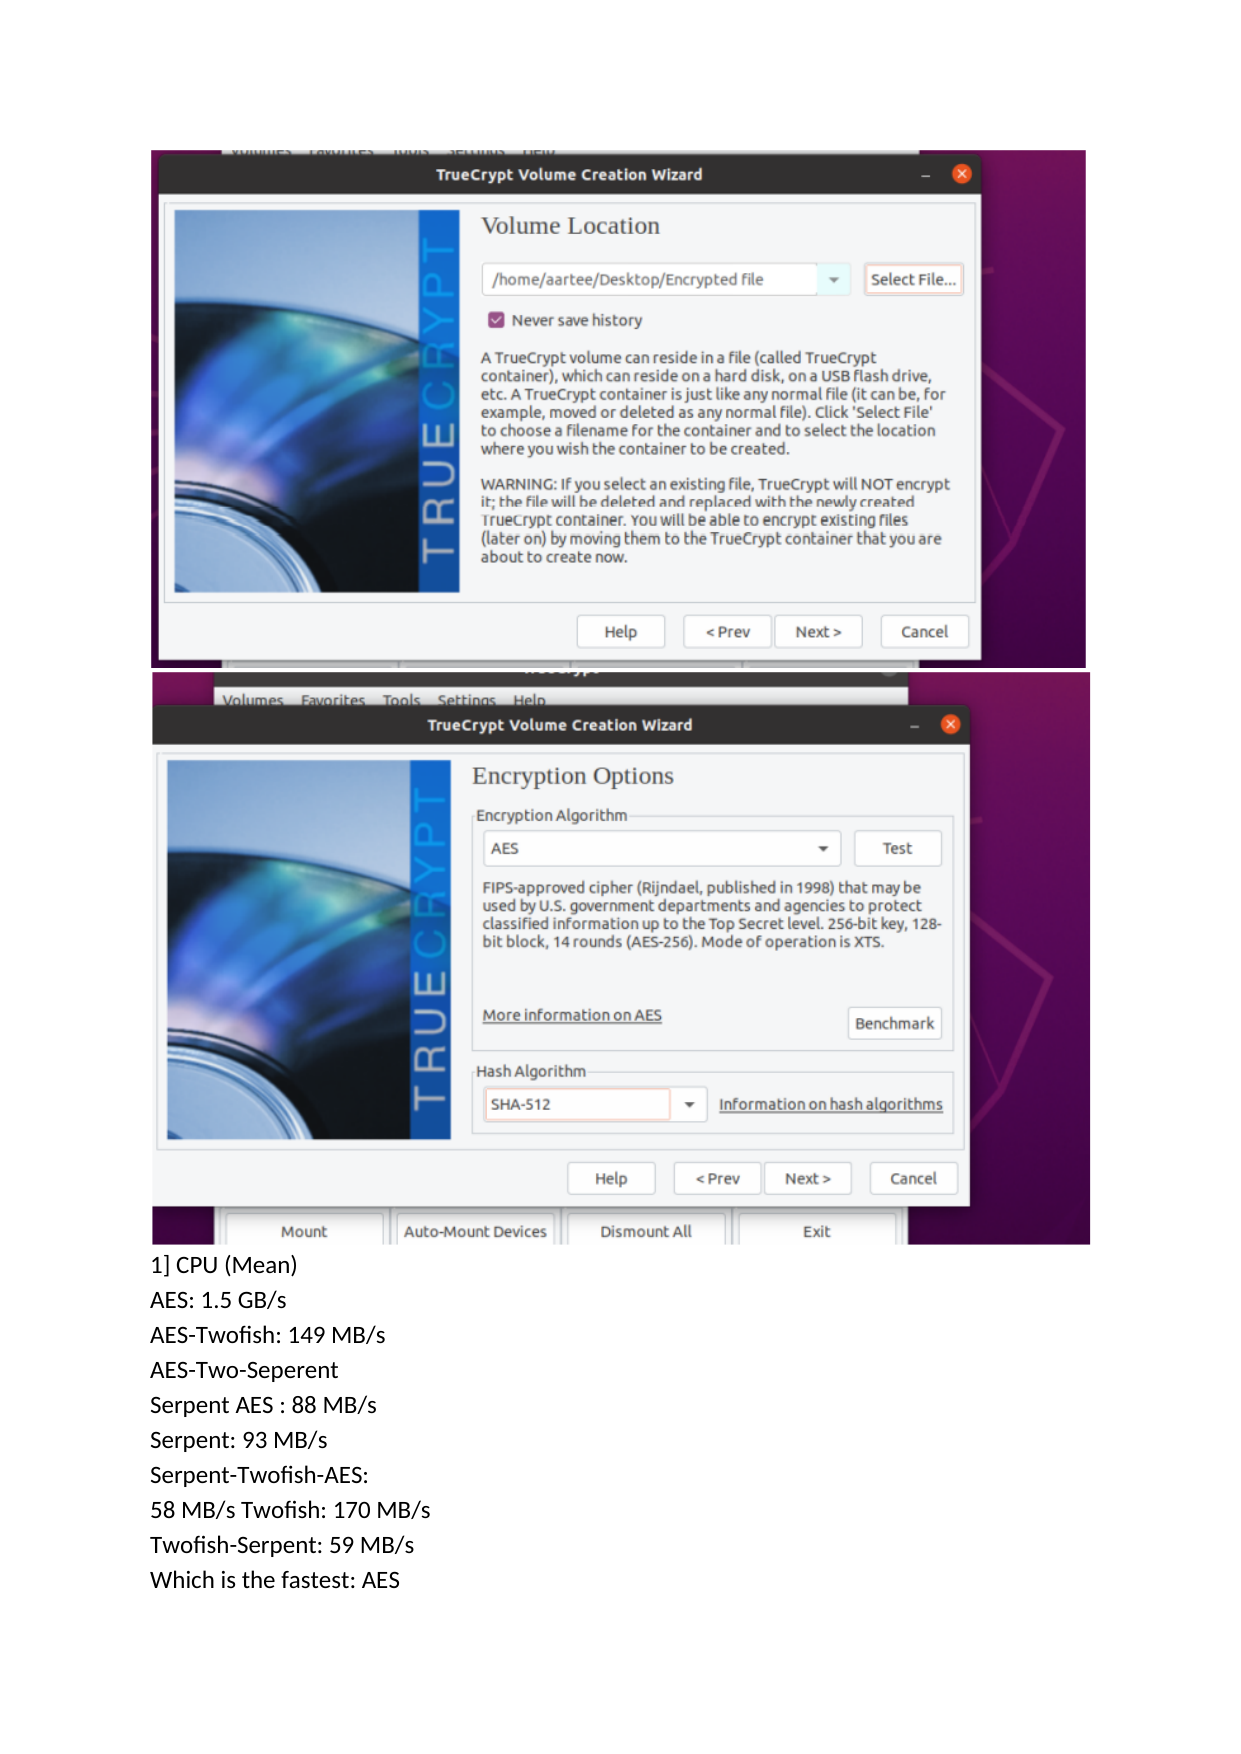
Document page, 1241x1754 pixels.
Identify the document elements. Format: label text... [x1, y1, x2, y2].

text AES: 1.5 GB/s [150, 1284, 1090, 1315]
text AES-Two-Seperent [150, 1354, 1090, 1385]
text AES-Twofish: 149 MB/s [150, 1319, 1090, 1350]
picture [150, 150, 1091, 668]
text Twofish-Serpent: 59 MB/s [150, 1529, 1090, 1560]
text 58 MB/s Twofish: 170 MB/s [150, 1494, 1090, 1525]
picture [150, 671, 1091, 1246]
text Which is the fastest: AES [150, 1564, 1090, 1595]
text 1] CPU (Mean) [150, 1249, 1090, 1280]
text Serpent-Twofish-AES: [150, 1459, 1090, 1490]
text Serpent AES : 88 MB/s [150, 1389, 1090, 1420]
text Serpent: 93 MB/s [150, 1424, 1090, 1455]
